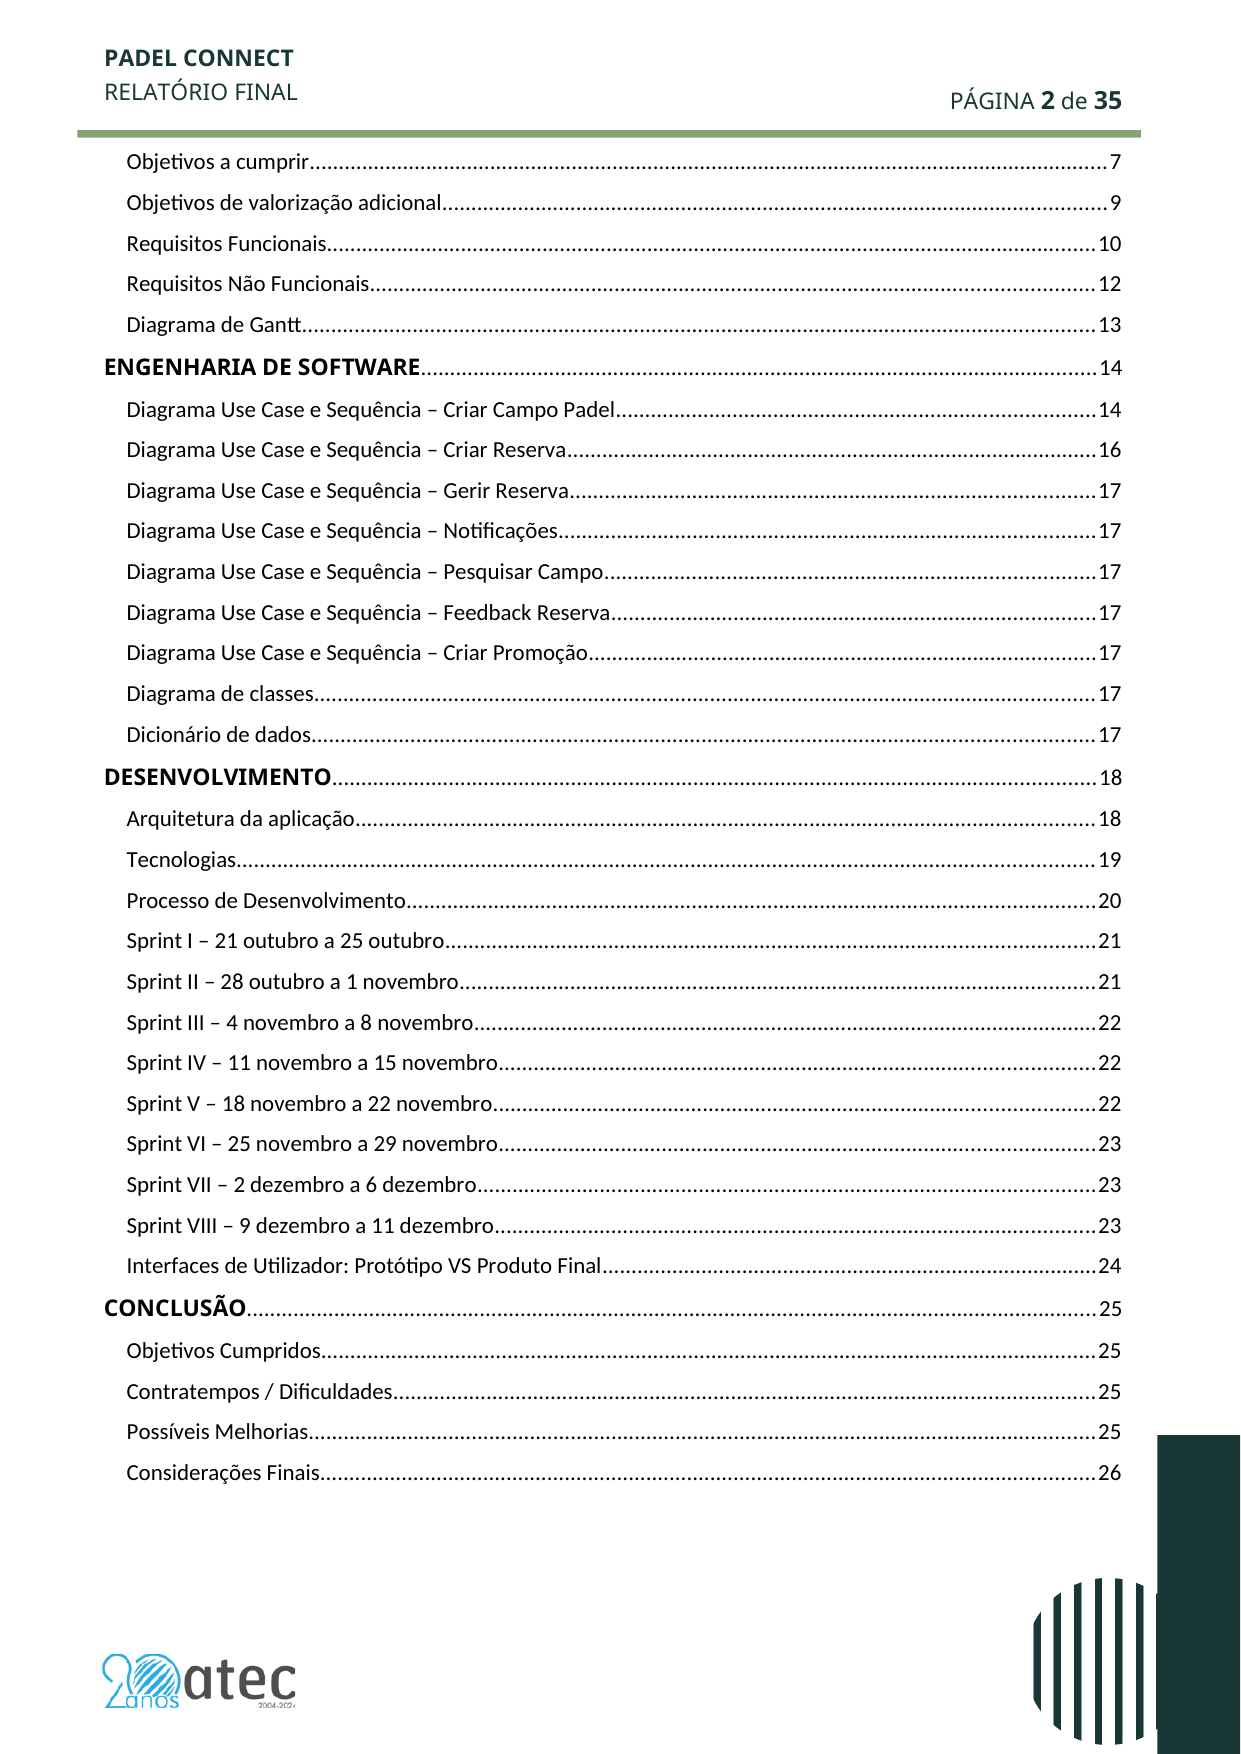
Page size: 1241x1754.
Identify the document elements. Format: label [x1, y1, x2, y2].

picture [102, 1654, 295, 1708]
picture [1024, 1577, 1157, 1746]
